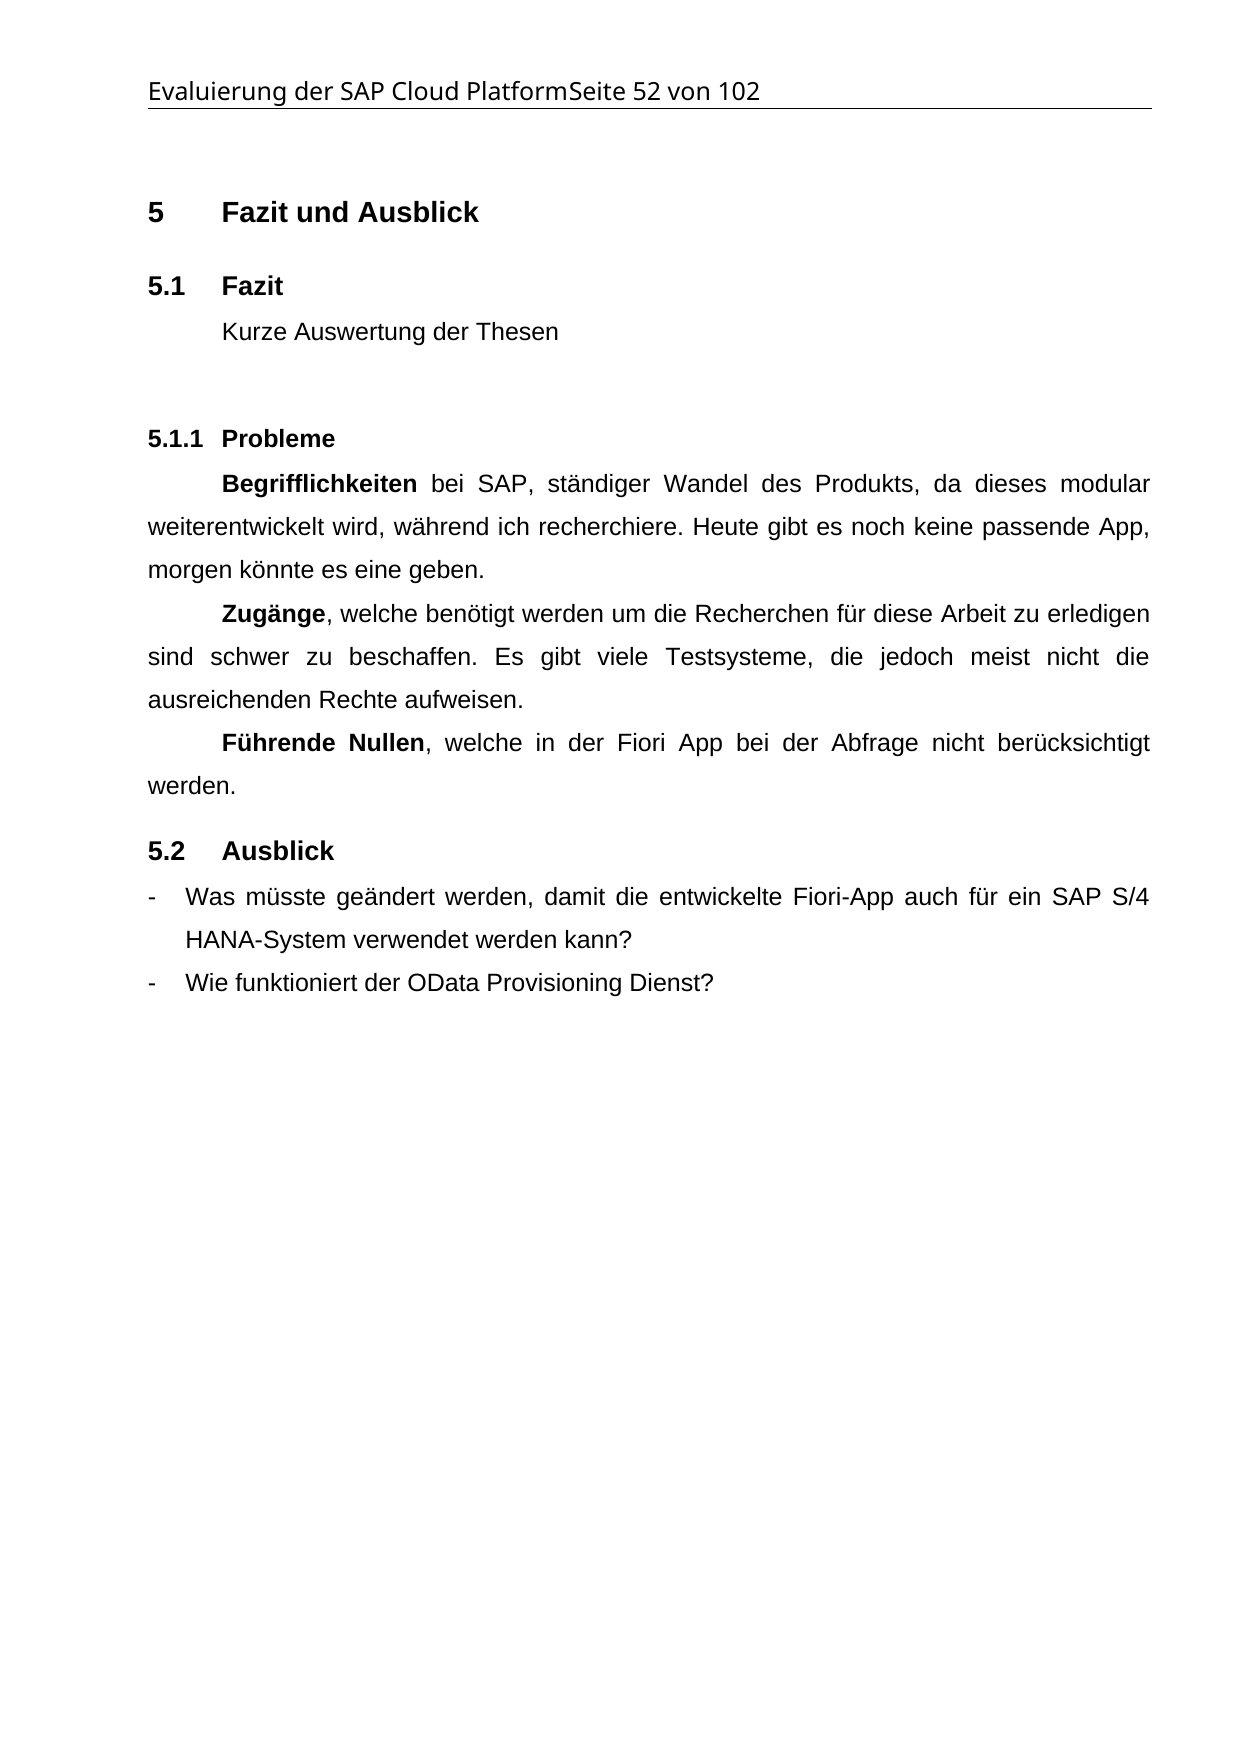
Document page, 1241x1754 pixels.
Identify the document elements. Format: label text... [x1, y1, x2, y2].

text Führende Nullen, welche in der Fiori App bei der Abfrage nicht berücksichtigt werden. [148, 728, 1152, 800]
text Begrifflichkeiten bei SAP, ständiger Wandel des Produkts, da dieses modular weiterentwickelt wird, während ich recherchiere. Heute gibt es noch keine passende App, morgen könnte es eine geben. [148, 469, 1152, 584]
subtitle Probleme [148, 424, 1152, 453]
subtitle Fazit [148, 270, 1152, 302]
text Zugänge, welche benötigt werden um die Recherchen für diese Arbeit zu erledigen sind schwer zu beschaffen. Es gibt viele Testsysteme, die jedoch meist nicht die ausreichenden Rechte aufweisen. [148, 599, 1152, 714]
subtitle Fazit und Ausblick [148, 195, 1152, 229]
text Kurze Auswertung der Thesen [148, 317, 1152, 346]
subtitle Ausblick [148, 835, 1152, 866]
list Was müsste geändert werden, damit die entwickelte Fiori-App auch für ein SAP S/4 HANA-System verwendet werden kann? [148, 882, 1152, 954]
list Wie funktioniert der OData Provisioning Dienst? [148, 968, 1152, 997]
